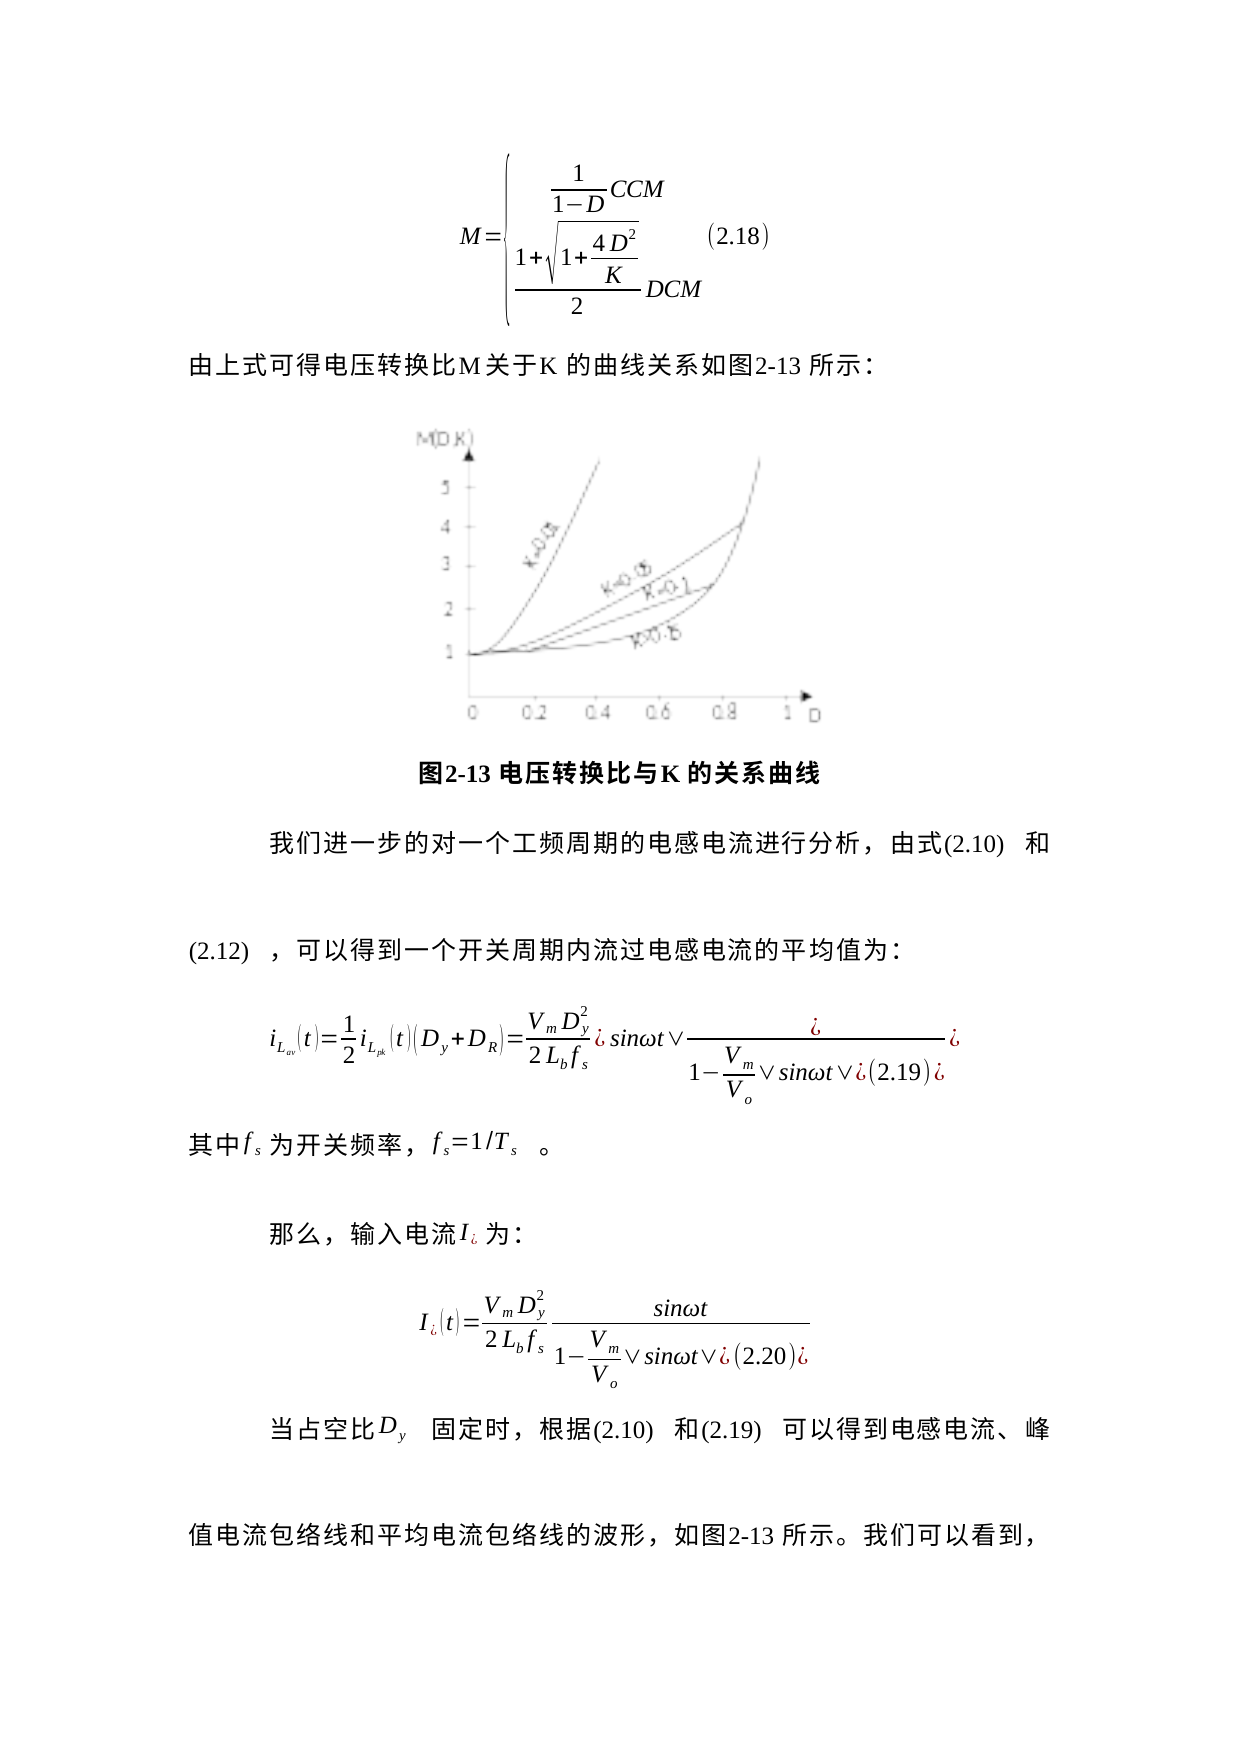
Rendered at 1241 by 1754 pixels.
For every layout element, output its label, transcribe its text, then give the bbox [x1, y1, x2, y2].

text 图2-13 电压转换比与K的关系曲线 [188, 736, 1052, 807]
text 我们进一步的对一个工频周期的电感电流进行分析，由式(2.10)和(2.12)，可以得到一个开关周期内流过电感电流的平均值为： [188, 807, 1052, 984]
text 由上式可得电压转换比M关于K的曲线关系如图2-13所示： [188, 328, 1052, 399]
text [188, 1392, 1052, 1569]
text 其中为开关频率，。 [188, 1108, 1052, 1179]
text 那么，输入电流为： [188, 1197, 1052, 1268]
